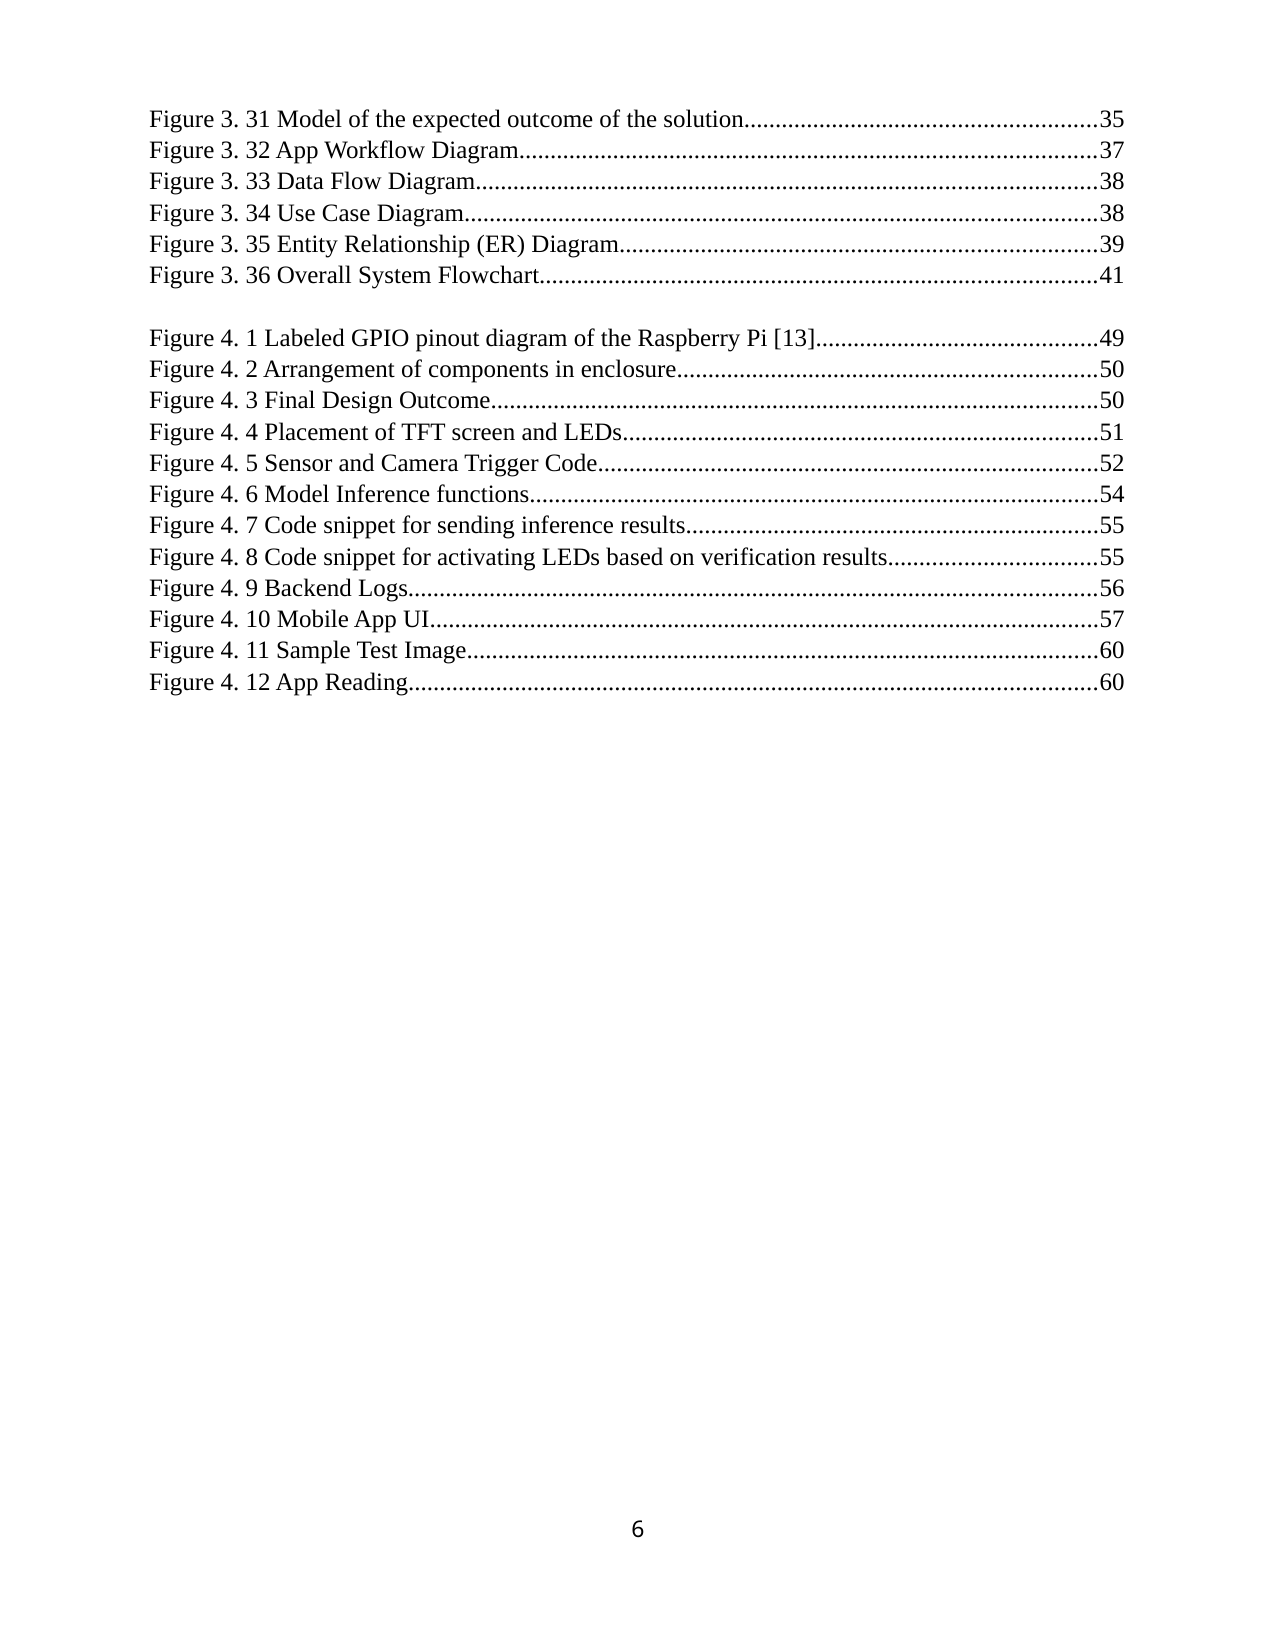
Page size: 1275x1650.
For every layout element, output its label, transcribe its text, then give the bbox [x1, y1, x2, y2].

text Figure 4. 1 Labeled GPIO pinout diagram of the Raspberry Pi [13] 49 [149, 323, 1125, 352]
text Figure 4. 6 Model Inference functions 54 [149, 479, 1125, 508]
text Figure 4. 2 Arrangement of components in enclosure 50 [149, 354, 1125, 383]
text Figure 4. 12 App Reading 60 [149, 667, 1125, 696]
text Figure 4. 3 Final Design Outcome 50 [149, 386, 1125, 414]
text Figure 3. 36 Overall System Flowchart 41 [149, 260, 1125, 289]
text Figure 4. 8 Code snippet for activating LEDs based on verification results 55 [149, 542, 1125, 571]
text Figure 3. 34 Use Case Diagram 38 [149, 198, 1125, 226]
text Figure 3. 31 Model of the expected outcome of the solution 35 [149, 104, 1125, 133]
text Figure 4. 5 Sensor and Camera Trigger Code 52 [149, 448, 1125, 477]
text Figure 4. 10 Mobile App UI 57 [149, 604, 1125, 633]
text Figure 3. 32 App Workflow Diagram 37 [149, 135, 1125, 164]
text Figure 3. 33 Data Flow Diagram 38 [149, 166, 1125, 195]
text Figure 4. 7 Code snippet for sending inference results 55 [149, 511, 1125, 539]
text Figure 3. 35 Entity Relationship (ER) Diagram 39 [149, 229, 1125, 258]
text Figure 4. 11 Sample Test Image 60 [149, 636, 1125, 664]
text Figure 4. 9 Backend Logs 56 [149, 573, 1125, 602]
text Figure 4. 4 Placement of TFT screen and LEDs 51 [149, 417, 1125, 446]
